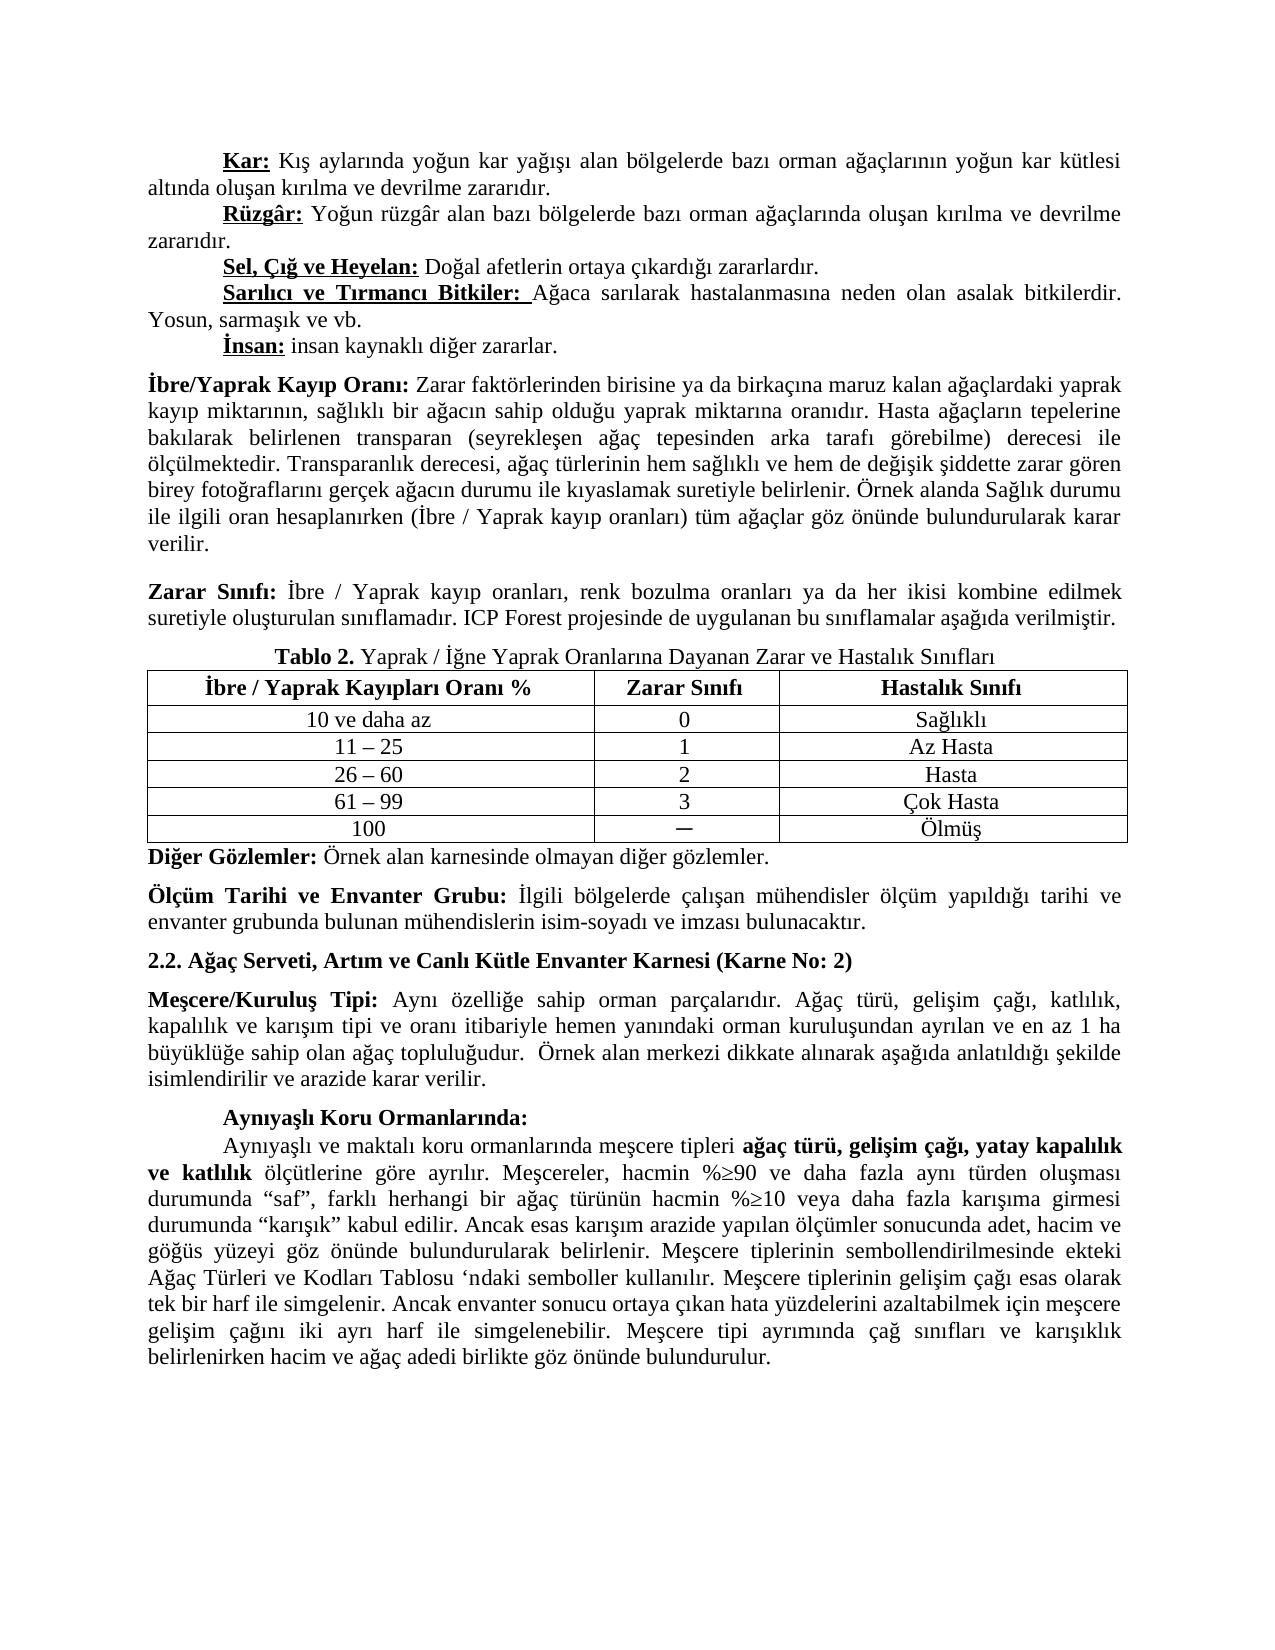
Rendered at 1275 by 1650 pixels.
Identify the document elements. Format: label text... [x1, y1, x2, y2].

text Meşcere/Kuruluş Tipi: Aynı özelliğe sahip orman parçalarıdır. Ağaç türü, gelişim çağı, katlılık, kapalılık ve karışım tipi ve oranı itibariyle hemen yanındaki orman kuruluşundan ayrılan ve en az 1 ha büyüklüğe sahip olan ağaç topluluğudur. Örnek alan merkezi dikkate alınarak aşağıda anlatıldığı şekilde isimlendirilir ve arazide karar verilir. [148, 986, 1123, 1091]
text İbre/Yaprak Kayıp Oranı: Zarar faktörlerinden birisine ya da birkaçına maruz kalan ağaçlardaki yaprak kayıp miktarının, sağlıklı bir ağacın sahip olduğu yaprak miktarına oranıdır. Hasta ağaçların tepelerine bakılarak belirlenen transparan (seyrekleşen ağaç tepesinden arka tarafı görebilme) derecesi ile ölçülmektedir. Transparanlık derecesi, ağaç türlerinin hem sağlıklı ve hem de değişik şiddette zarar gören birey fotoğraflarını gerçek ağacın durumu ile kıyaslamak suretiyle belirlenir. Örnek alanda Sağlık durumu ile ilgili oran hesaplanırken (İbre / Yaprak kayıp oranları) tüm ağaçlar göz önünde bulundurularak karar verilir. [148, 371, 1123, 557]
table_header Zarar Sınıfı [595, 671, 779, 705]
table_cell 3 [595, 788, 779, 814]
text Ölçüm Tarihi ve Envanter Grubu: İlgili bölgelerde çalışan mühendisler ölçüm yapıldığı tarihi ve envanter grubunda bulunan mühendislerin isim-soyadı ve imzası bulunacaktır. [148, 882, 1123, 934]
table_cell 100 [148, 816, 594, 842]
text Tablo 2. Yaprak / İğne Yaprak Oranlarına Dayanan Zarar ve Hastalık Sınıfları [148, 643, 1123, 669]
table_cell Az Hasta [780, 733, 1127, 760]
table_cell 61 – 99 [148, 788, 594, 814]
text Sel, Çığ ve Heyelan: Doğal afetlerin ortaya çıkardığı zararlardır. [148, 253, 1123, 279]
table_header Hastalık Sınıfı [780, 671, 1127, 705]
text Sarılıcı ve Tırmancı Bitkiler: Ağaca sarılarak hastalanmasına neden olan asalak bitkilerdir. Yosun, sarmaşık ve vb. [148, 279, 1123, 332]
text 2.2. Ağaç Serveti, Artım ve Canlı Kütle Envanter Karnesi (Karne No: 2) [148, 947, 1123, 973]
text Rüzgâr: Yoğun rüzgâr alan bazı bölgelerde bazı orman ağaçlarında oluşan kırılma ve devrilme zararıdır. [148, 200, 1123, 253]
text Diğer Gözlemler: Örnek alan karnesinde olmayan diğer gözlemler. [148, 843, 1123, 869]
text İnsan: insan kaynaklı diğer zararlar. [148, 332, 1123, 358]
table_cell 10 ve daha az [148, 706, 594, 732]
table_header İbre / Yaprak Kayıpları Oranı % [148, 671, 594, 705]
text Kar: Kış aylarında yoğun kar yağışı alan bölgelerde bazı orman ağaçlarının yoğun kar kütlesi altında oluşan kırılma ve devrilme zararıdır. [148, 148, 1123, 200]
text Aynıyaşlı ve maktalı koru ormanlarında meşcere tipleri ağaç türü, gelişim çağı, yatay kapalılık ve katlılık ölçütlerine göre ayrılır. Meşcereler, hacmin %≥90 ve daha fazla aynı türden oluşması durumunda “saf”, farklı herhangi bir ağaç türünün hacmin %≥10 veya daha fazla karışıma girmesi durumunda “karışık” kabul edilir. Ancak esas karışım arazide yapılan ölçümler sonucunda adet, hacim ve göğüs yüzeyi göz önünde bulundurularak belirlenir. Meşcere tiplerinin sembollendirilmesinde ekteki Ağaç Türleri ve Kodları Tablosu ‘ndaki semboller kullanılır. Meşcere tiplerinin gelişim çağı esas olarak tek bir harf ile simgelenir. Ancak envanter sonucu ortaya çıkan hata yüzdelerini azaltabilmek için meşcere gelişim çağını iki ayrı harf ile simgelenebilir. Meşcere tipi ayrımında çağ sınıfları ve karışıklık belirlenirken hacim ve ağaç adedi birlikte göz önünde bulundurulur. [148, 1132, 1123, 1369]
table_cell Hasta [780, 761, 1127, 787]
text Zarar Sınıfı: İbre / Yaprak kayıp oranları, renk bozulma oranları ya da her ikisi kombine edilmek suretiyle oluşturulan sınıflamadır. ICP Forest projesinde de uygulanan bu sınıflamalar aşağıda verilmiştir. [148, 578, 1123, 631]
table_cell ─ [595, 816, 779, 842]
table_cell Ölmüş [780, 816, 1127, 842]
table_cell 1 [595, 733, 779, 760]
table_cell Çok Hasta [780, 788, 1127, 814]
table_cell 2 [595, 761, 779, 787]
table_cell Sağlıklı [780, 706, 1127, 732]
table_cell 11 – 25 [148, 733, 594, 760]
table_cell 26 – 60 [148, 761, 594, 787]
text Aynıyaşlı Koru Ormanlarında: [148, 1104, 1123, 1130]
table_cell 0 [595, 706, 779, 732]
